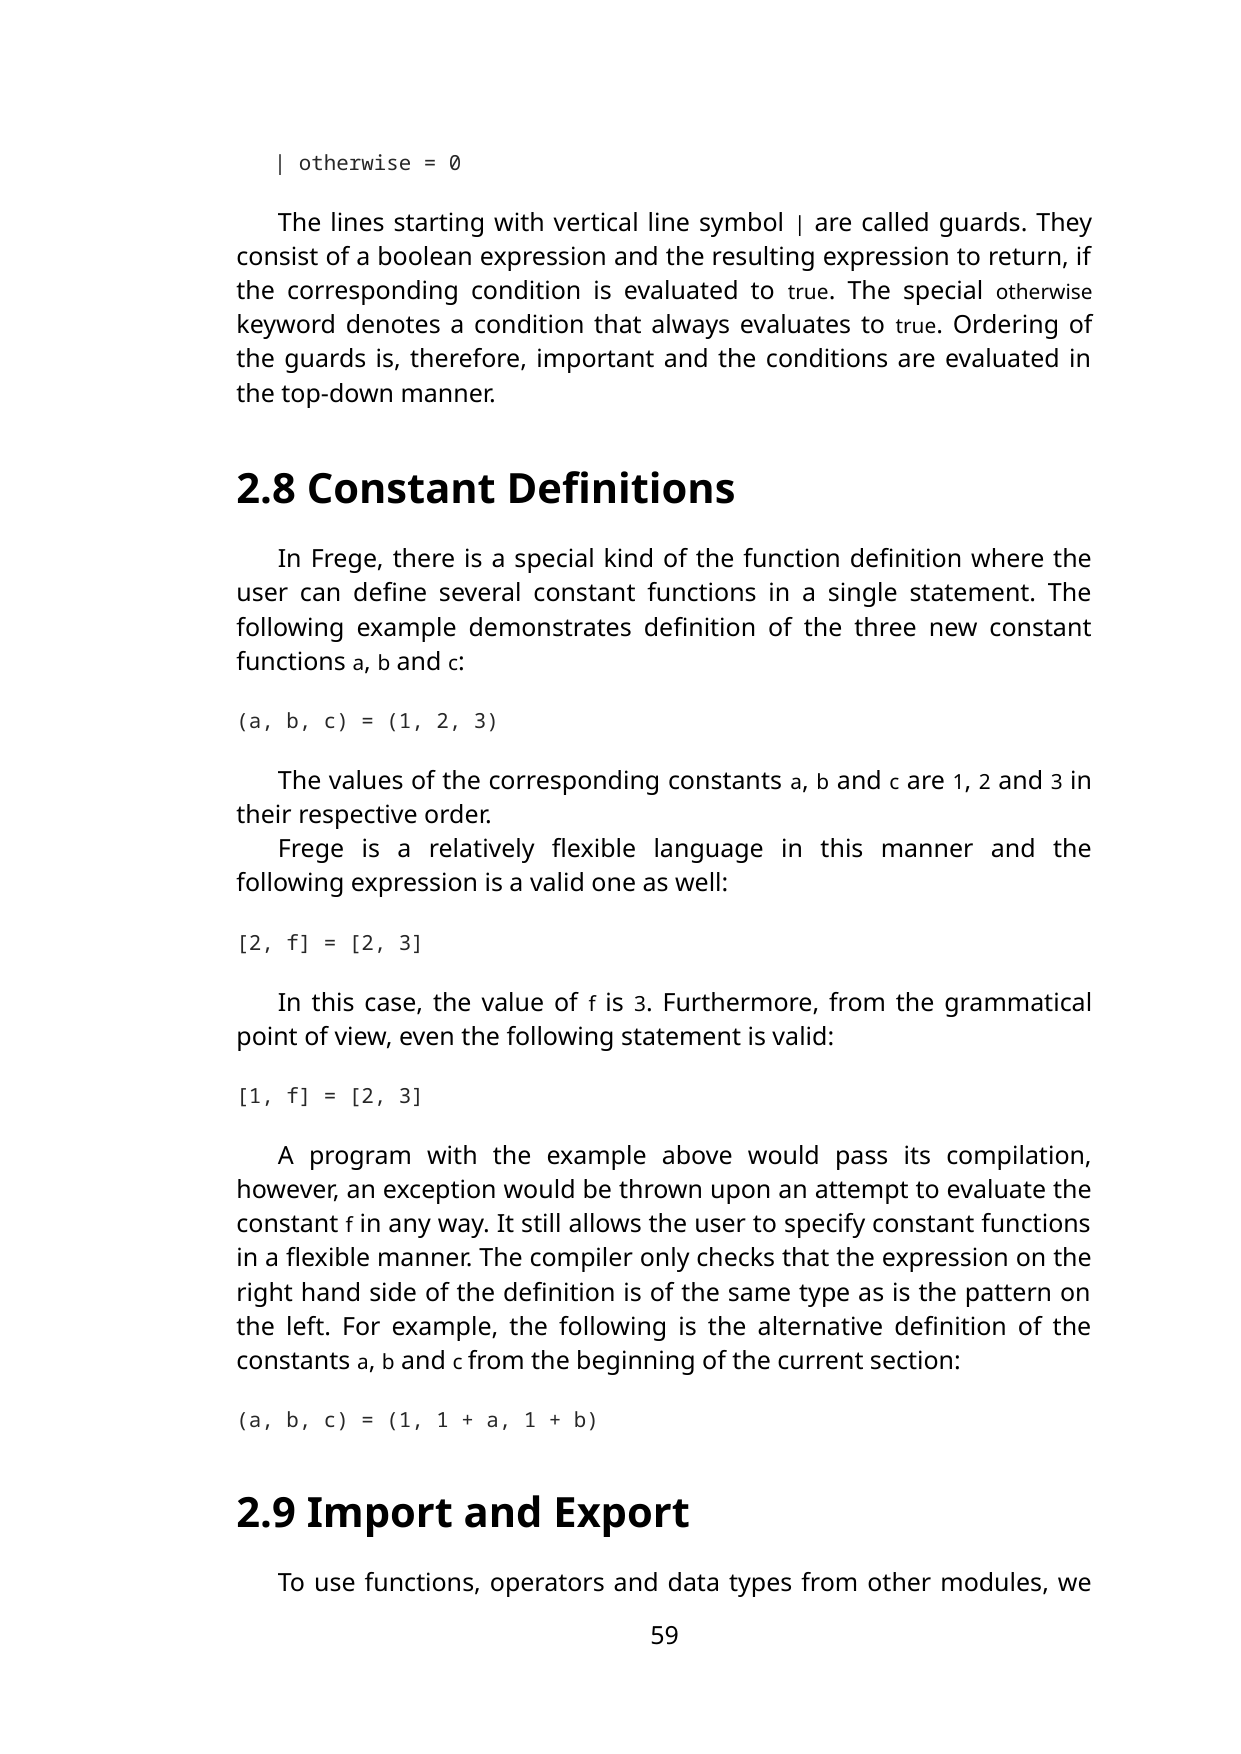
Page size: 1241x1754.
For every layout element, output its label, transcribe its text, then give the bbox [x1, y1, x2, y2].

text [1, f] = [2, 3] [236, 1081, 1092, 1109]
text | otherwise = 0 [236, 148, 1092, 176]
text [236, 1565, 1092, 1599]
text (a, b, c) = (1, 1 + a, 1 + b) [236, 1405, 1092, 1433]
text In this case, the value of f is 3. Furthermore, from the grammatical point of view, even the following statement is valid: [236, 984, 1092, 1053]
text Frege is a relatively flexible language in this manner and the following expression is a valid one as well: [236, 831, 1092, 899]
text The values of the corresponding constants a, b and c are 1, 2 and 3 in their respective order. [236, 763, 1092, 831]
text The lines starting with vertical line symbol | are called guards. They consist of a boolean expression and the resulting expression to return, if the corresponding condition is evaluated to true. The special otherwise keyword denotes a condition that always evaluates to true. Ordering of the guards is, therefore, important and the conditions are evaluated in the top-down manner. [236, 205, 1092, 409]
subtitle 2.9 Import and Export [236, 1483, 1092, 1540]
subtitle 2.8 Constant Definitions [236, 459, 1092, 516]
text In Frege, there is a special kind of the function definition where the user can define several constant functions in a single statement. The following example demonstrates definition of the three new constant functions a, b and c: [236, 541, 1092, 677]
text (a, b, c) = (1, 2, 3) [236, 706, 1092, 734]
text A program with the example above would pass its compilation, however, an exception would be thrown upon an attempt to evaluate the constant f in any way. It still allows the user to specify constant functions in a flexible manner. The compiler only checks that the expression on the right hand side of the definition is of the same type as is the pattern on the left. For example, the following is the alternative definition of the constants a, b and c from the beginning of the current section: [236, 1138, 1092, 1376]
text [2, f] = [2, 3] [236, 928, 1092, 956]
